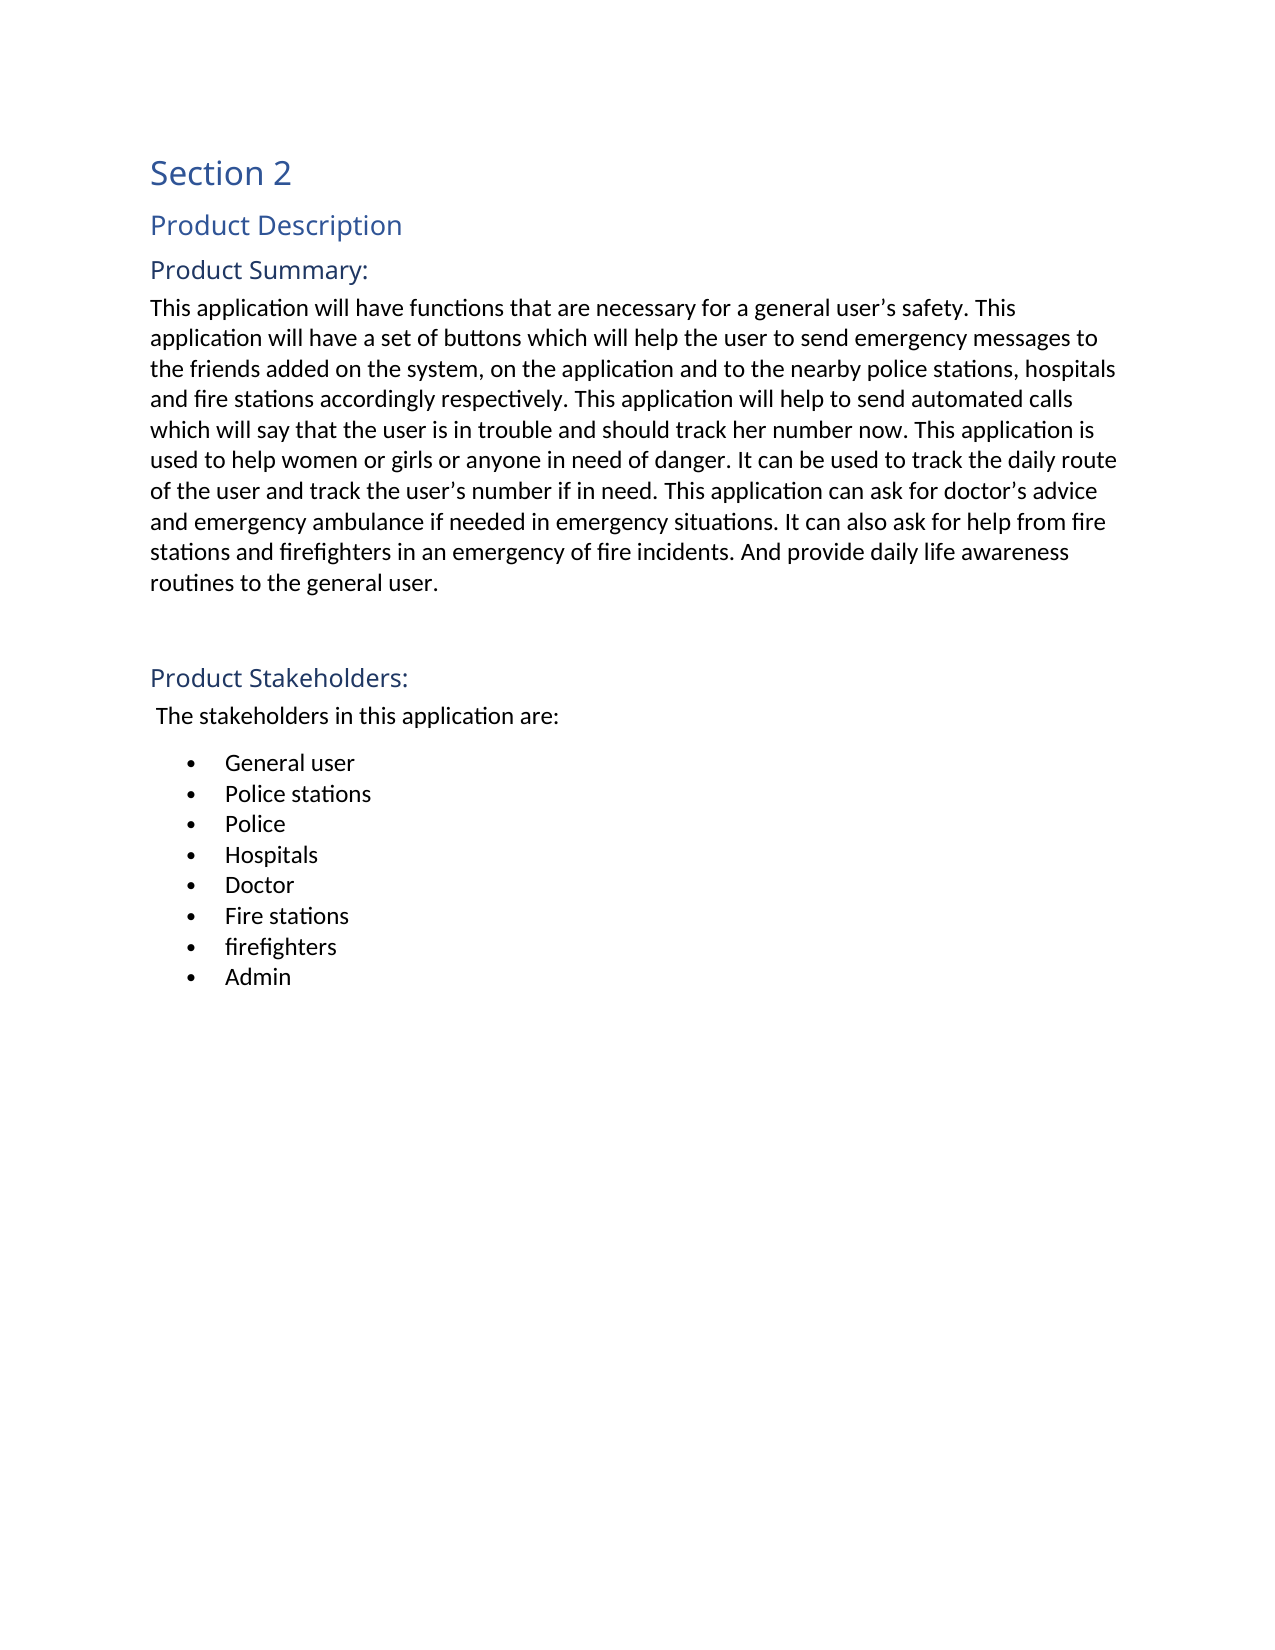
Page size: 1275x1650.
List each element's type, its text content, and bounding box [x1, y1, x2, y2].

list Doctor [187, 869, 1125, 900]
list General user [187, 747, 1125, 778]
list Admin [187, 961, 1125, 992]
subtitle Product Summary: [150, 253, 1125, 287]
list Fire stations [187, 900, 1125, 931]
list Police stations [187, 778, 1125, 808]
list Police [187, 808, 1125, 839]
text The stakeholders in this application are: [150, 700, 1125, 731]
text This application will have functions that are necessary for a general user’s safety. This application will have a set of buttons which will help the user to send emergency messages to the friends added on the system, on the application and to the nearby police stations, hospitals and fire stations accordingly respectively. This application will help to send automated calls which will say that the user is in trouble and should track her number now. This application is used to help women or girls or anyone in need of danger. It can be used to track the daily route of the user and track the user’s number if in need. This application can ask for doctor’s advice and emergency ambulance if needed in emergency situations. It can also ask for help from fire stations and firefighters in an emergency of fire incidents. And provide daily life awareness routines to the general user. [150, 292, 1125, 597]
subtitle Product Stakeholders: [150, 661, 1125, 695]
list Hospitals [187, 839, 1125, 869]
list firefighters [187, 931, 1125, 961]
subtitle Section 2 [150, 150, 1125, 195]
subtitle Product Description [150, 206, 1125, 243]
